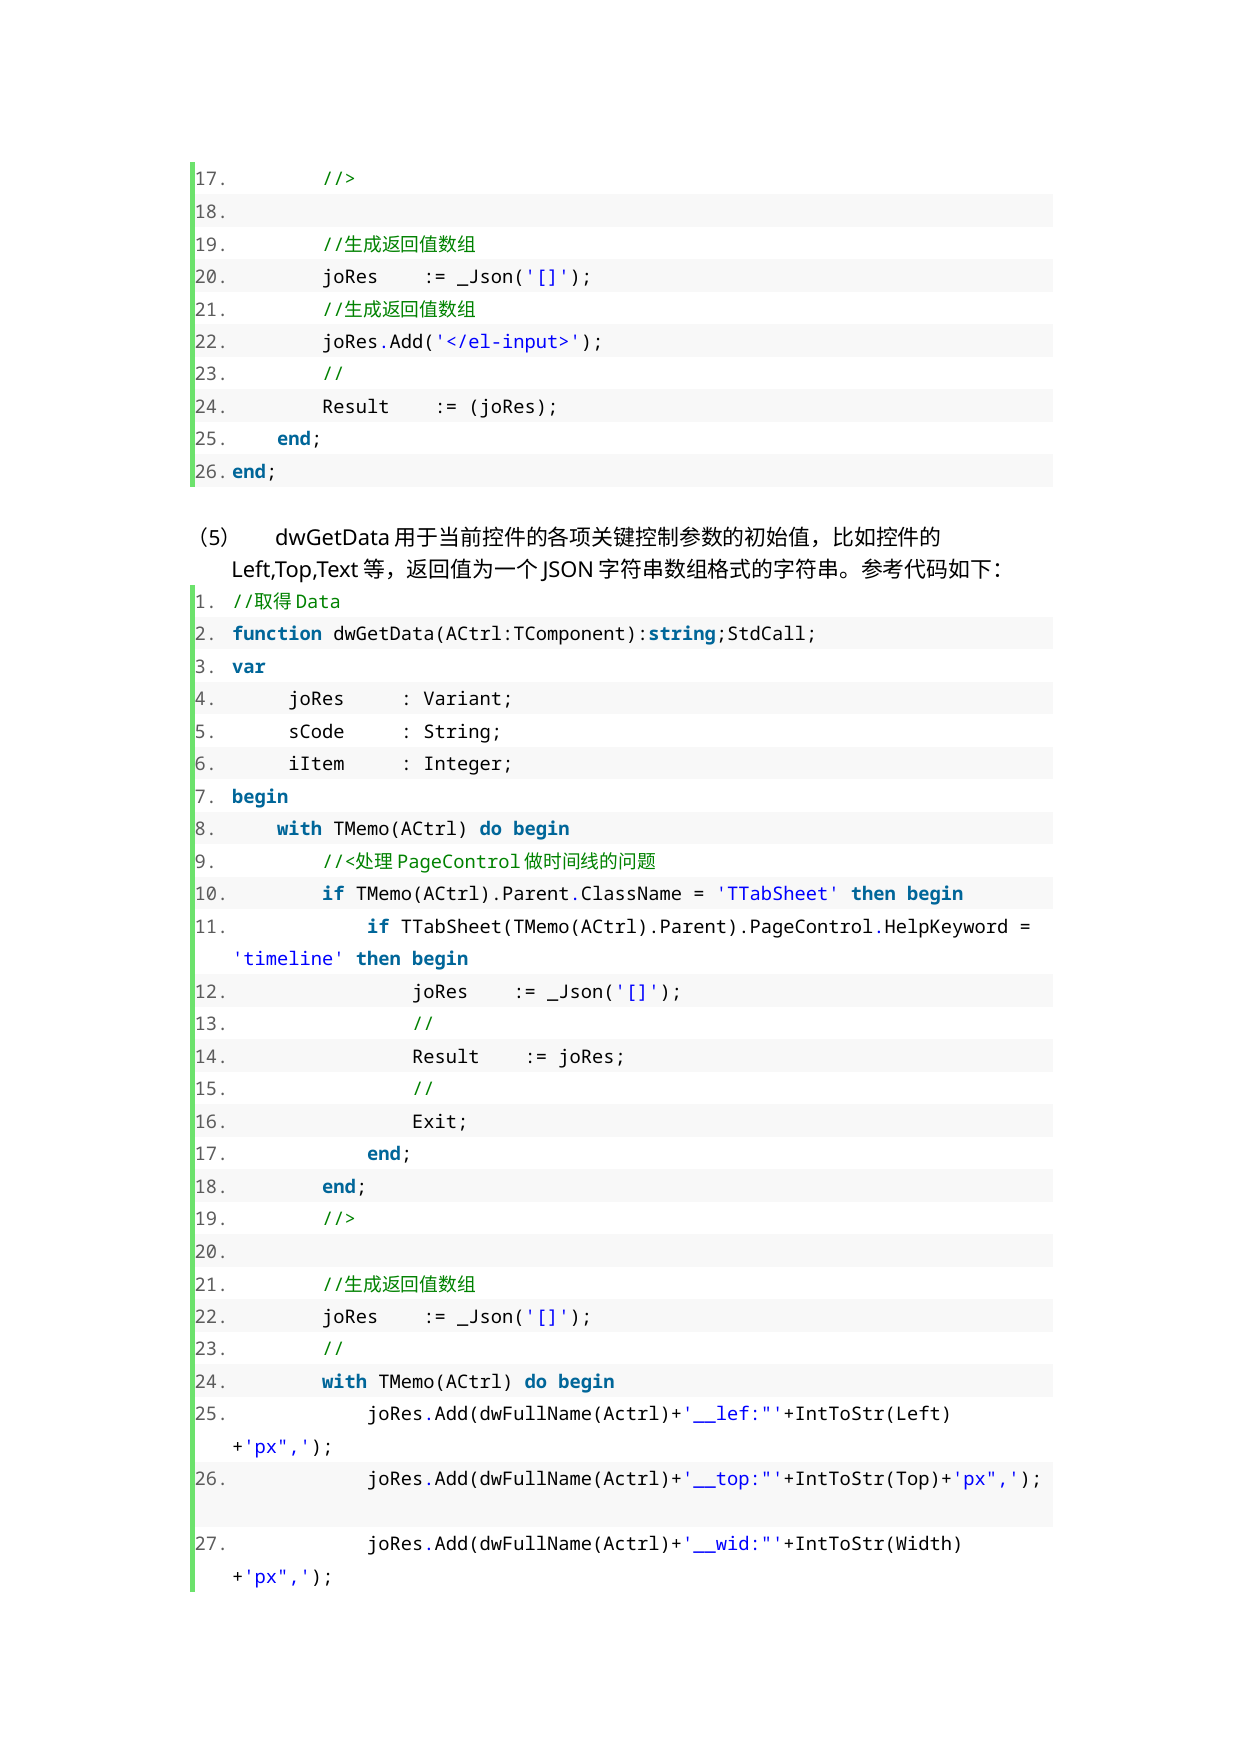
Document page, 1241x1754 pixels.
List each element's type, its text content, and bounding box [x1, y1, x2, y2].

list joRes.Add('</el-input>'); [195, 324, 1053, 357]
list joRes : Variant; [195, 682, 1053, 714]
list joRes.Add(dwFullName(Actrl)+'__lef:"'+IntToStr(Left)+'px",'); [195, 1397, 1053, 1462]
list iItem : Integer; [195, 747, 1053, 779]
list with TMemo(ACtrl) do begin [195, 812, 1053, 844]
list end; [195, 1169, 1053, 1202]
list function dwGetData(ACtrl:TComponent):string;StdCall; [195, 617, 1053, 649]
list begin [195, 779, 1053, 812]
list with TMemo(ACtrl) do begin [195, 1364, 1053, 1397]
list end; [195, 454, 1053, 487]
list joRes := _Json('[]'); [195, 974, 1053, 1007]
list // [195, 1072, 1053, 1104]
list //生成返回值数组 [195, 227, 1053, 259]
list joRes := _Json('[]'); [195, 1299, 1053, 1332]
list end; [195, 422, 1053, 454]
list //> [195, 162, 1053, 194]
list //取得Data [190, 584, 1053, 617]
list Exit; [195, 1104, 1053, 1137]
list Result := joRes; [195, 1039, 1053, 1072]
list var [195, 649, 1053, 682]
list //生成返回值数组 [195, 292, 1053, 324]
list Result := (joRes); [195, 389, 1053, 422]
list joRes := _Json('[]'); [195, 259, 1053, 292]
list //> [195, 1202, 1053, 1234]
list // [195, 1007, 1053, 1039]
list if TMemo(ACtrl).Parent.ClassName = 'TTabSheet' then begin [195, 877, 1053, 909]
list if TTabSheet(TMemo(ACtrl).Parent).PageControl.HelpKeyword = 'timeline' then begin [195, 909, 1053, 974]
list end; [195, 1137, 1053, 1169]
list // [195, 1332, 1053, 1364]
list joRes.Add(dwFullName(Actrl)+'__wid:"'+IntToStr(Width)+'px",'); [195, 1527, 1053, 1592]
list //生成返回值数组 [195, 1267, 1053, 1299]
list dwGetData用于当前控件的各项关键控制参数的初始值，比如控件的Left,Top,Text等，返回值为一个JSON字符串数组格式的字符串。参考代码如下： [187, 519, 1053, 584]
list joRes.Add(dwFullName(Actrl)+'__top:"'+IntToStr(Top)+'px",'); [195, 1462, 1053, 1527]
list sCode : String; [195, 714, 1053, 747]
list //<处理PageControl做时间线的问题 [195, 844, 1053, 877]
list // [195, 357, 1053, 389]
